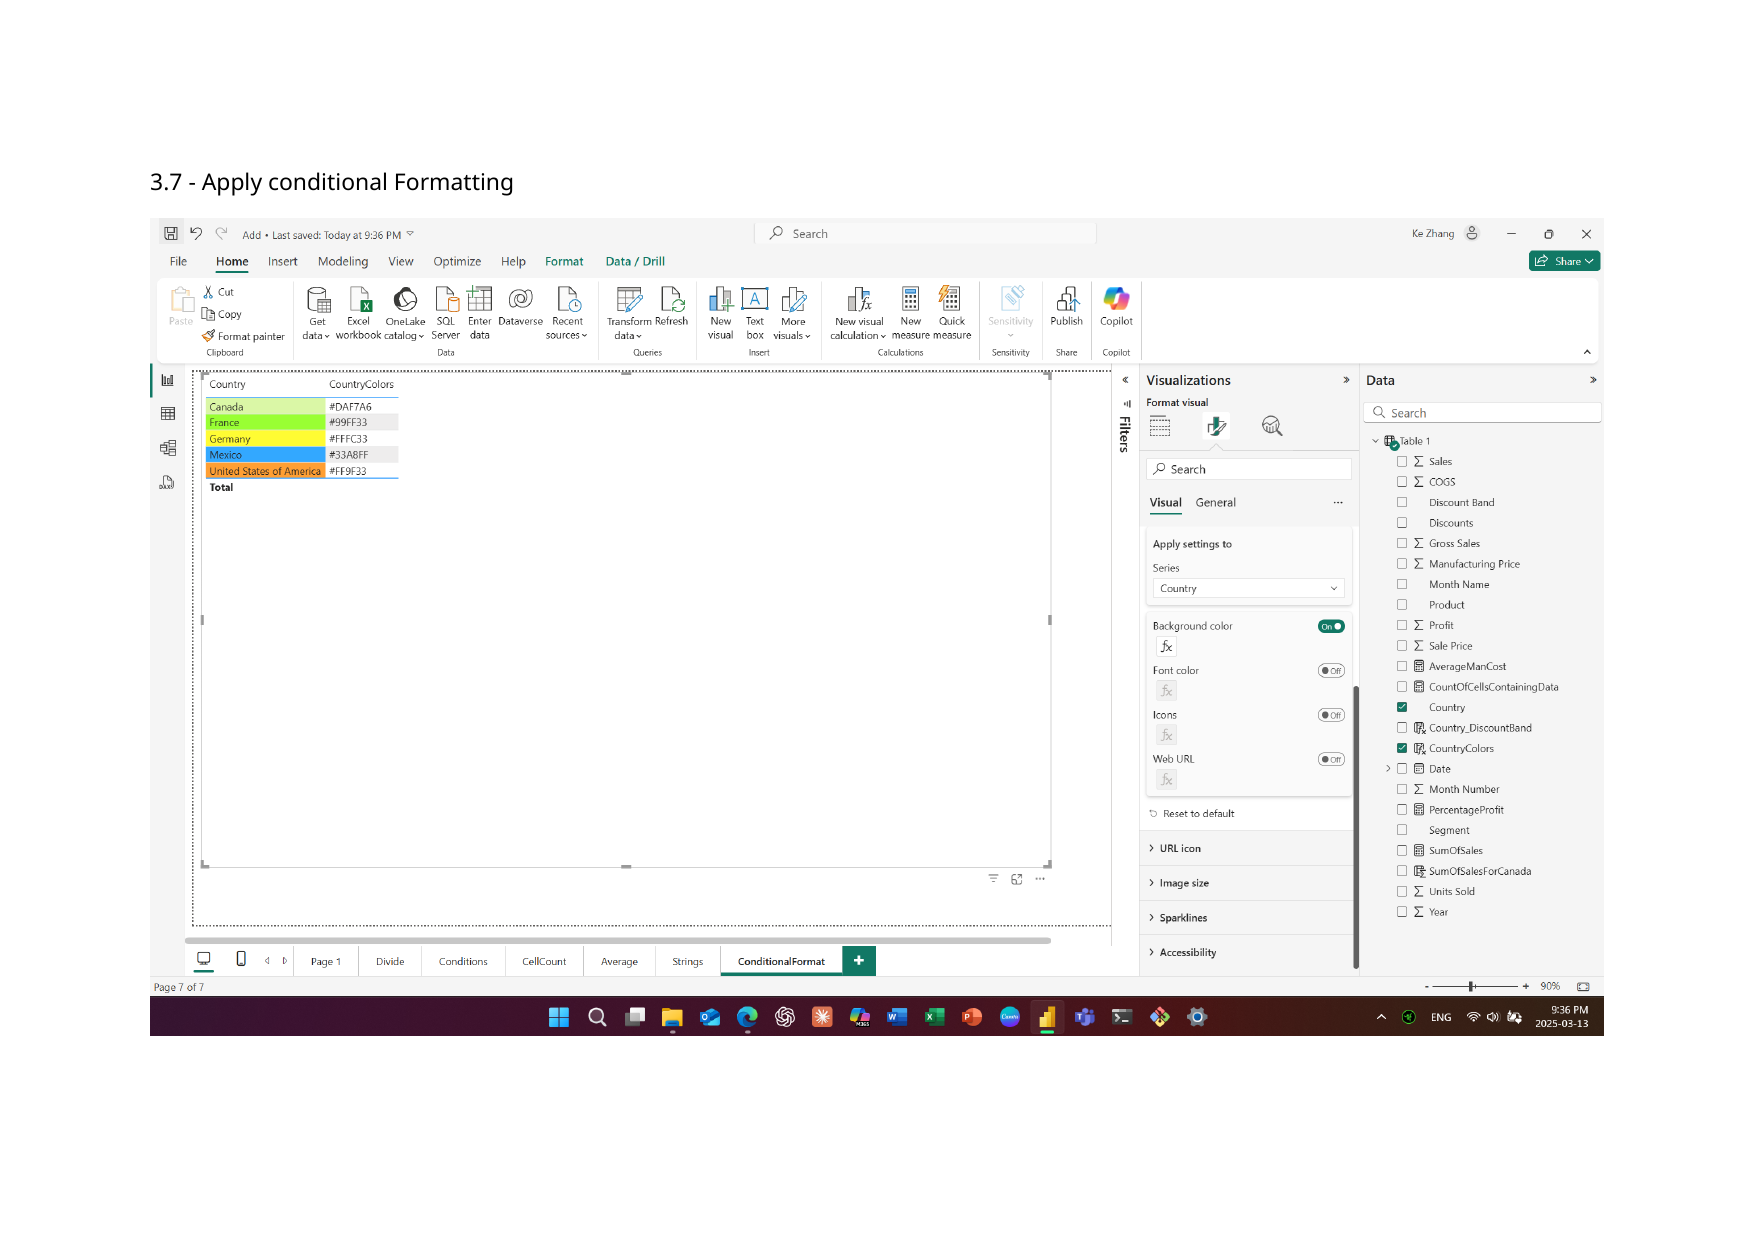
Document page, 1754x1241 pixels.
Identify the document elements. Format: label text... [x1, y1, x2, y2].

picture [150, 218, 1604, 1036]
text 3.7 - Apply conditional Formatting [150, 165, 1604, 198]
